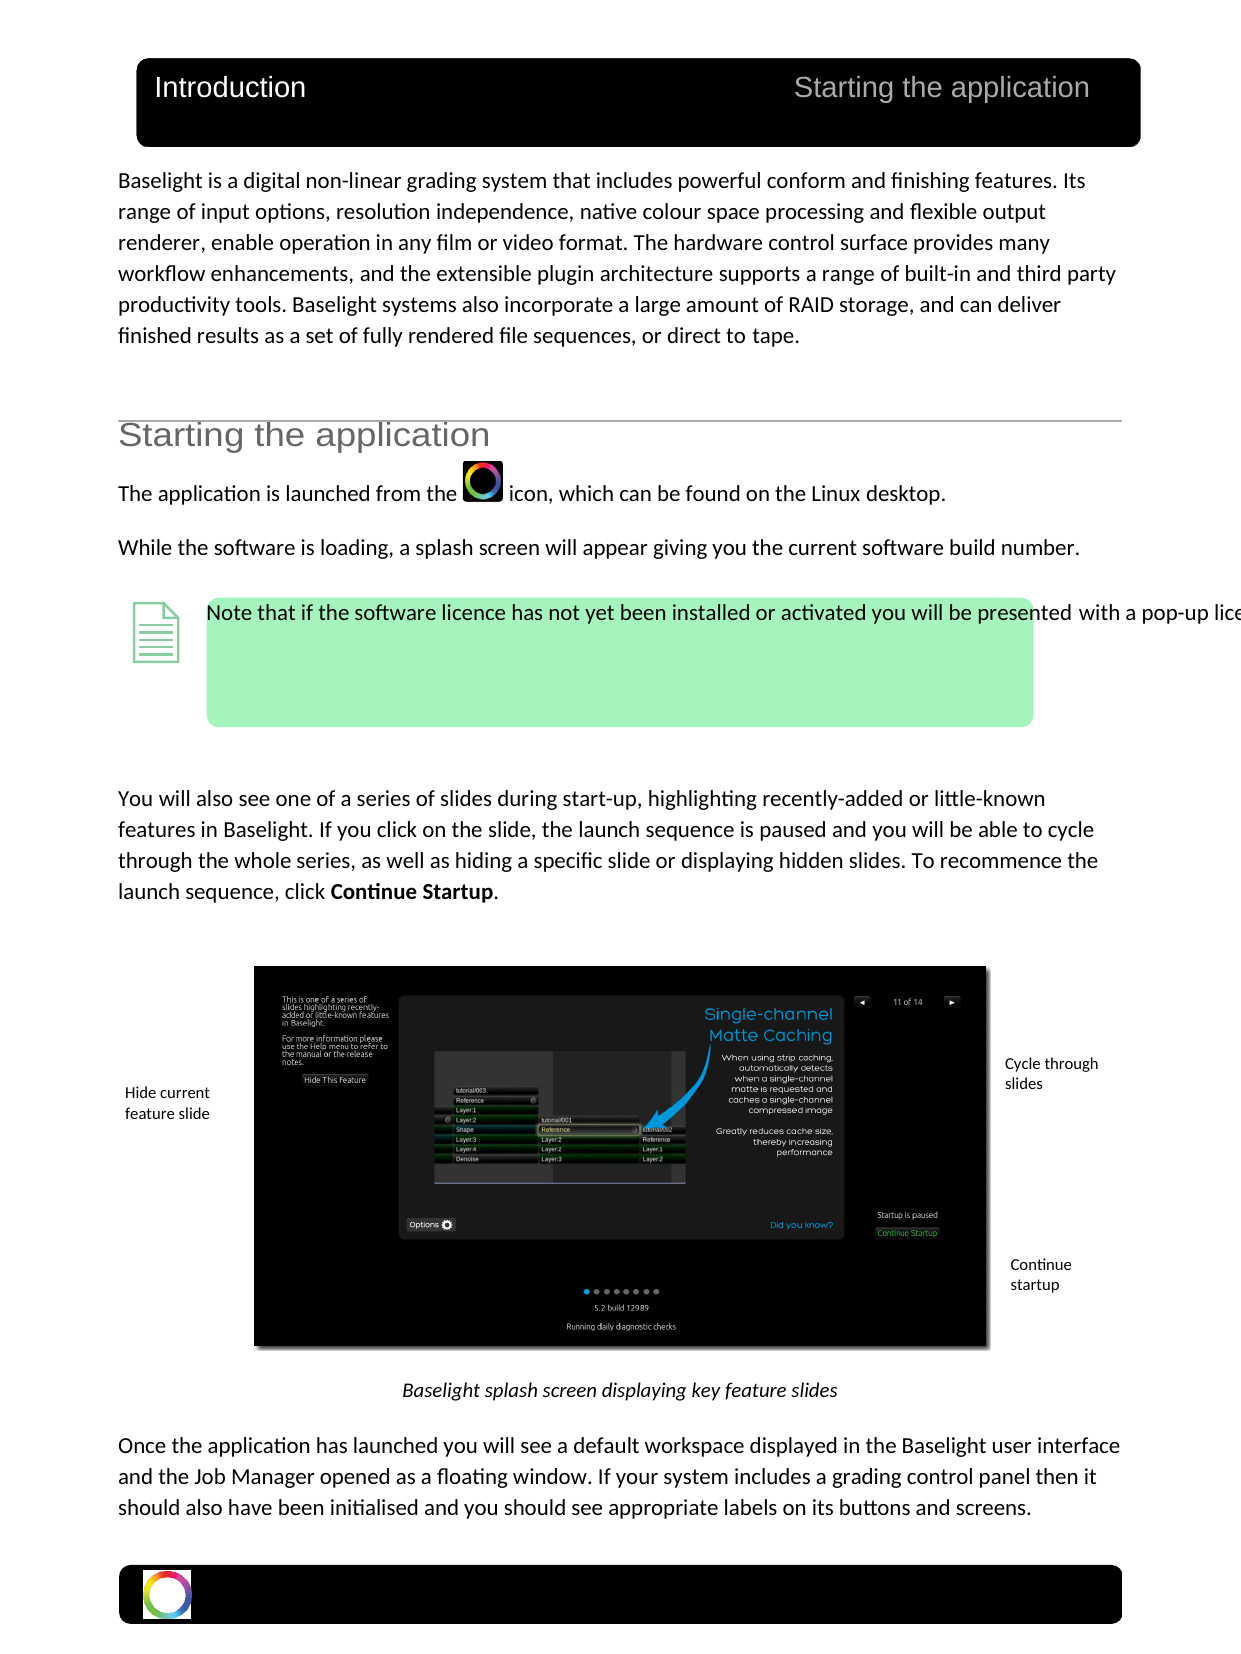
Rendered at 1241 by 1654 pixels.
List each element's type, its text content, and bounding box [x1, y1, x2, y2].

subtitle Starting the application [118, 416, 1151, 453]
text Baselight splash screen displaying key feature slides [133, 1377, 1107, 1402]
text While the software is loading, a splash screen will appear giving you the current software build number. [118, 533, 1151, 561]
text You will also see one of a series of slides during start-up, highlighting recently-added or little-known features in Baselight. If you click on the slide, the launch sequence is paused and you will be able to cycle through the whole series, as well as hiding a specific slide or displaying hidden slides. To recommence the launch sequence, click Continue Startup. [118, 784, 1124, 905]
text Cycle through slides [1005, 1053, 1101, 1094]
text The application is launched from the icon, which can be found on the Linux desktop. [118, 461, 1151, 507]
text Baselight is a digital non-linear grading system that includes powerful conform and finishing features. Its range of input options, resolution independence, native colour space processing and flexible output renderer, enable operation in any film or video format. The hardware control surface provides many workflow enhancements, and the extensible plugin architecture supports a range of built-in and third party productivity tools. Baselight systems also incorporate a large amount of RAID storage, and can deliver finished results as a set of fully rendered file sequences, or direct to tape. [118, 166, 1124, 349]
text Once the application has launched you will see a default workspace displayed in the Baselight user interface and the Job Manager opened as a floating window. If your system includes a grading control panel then it should also have been initialised and you should see appropriate labels on its buttons and screens. [118, 1431, 1124, 1521]
picture [462, 461, 503, 502]
picture [250, 965, 991, 1351]
text Continue startup [1010, 1254, 1074, 1294]
text Hide current feature slide [125, 1083, 212, 1123]
picture [142, 1569, 192, 1619]
